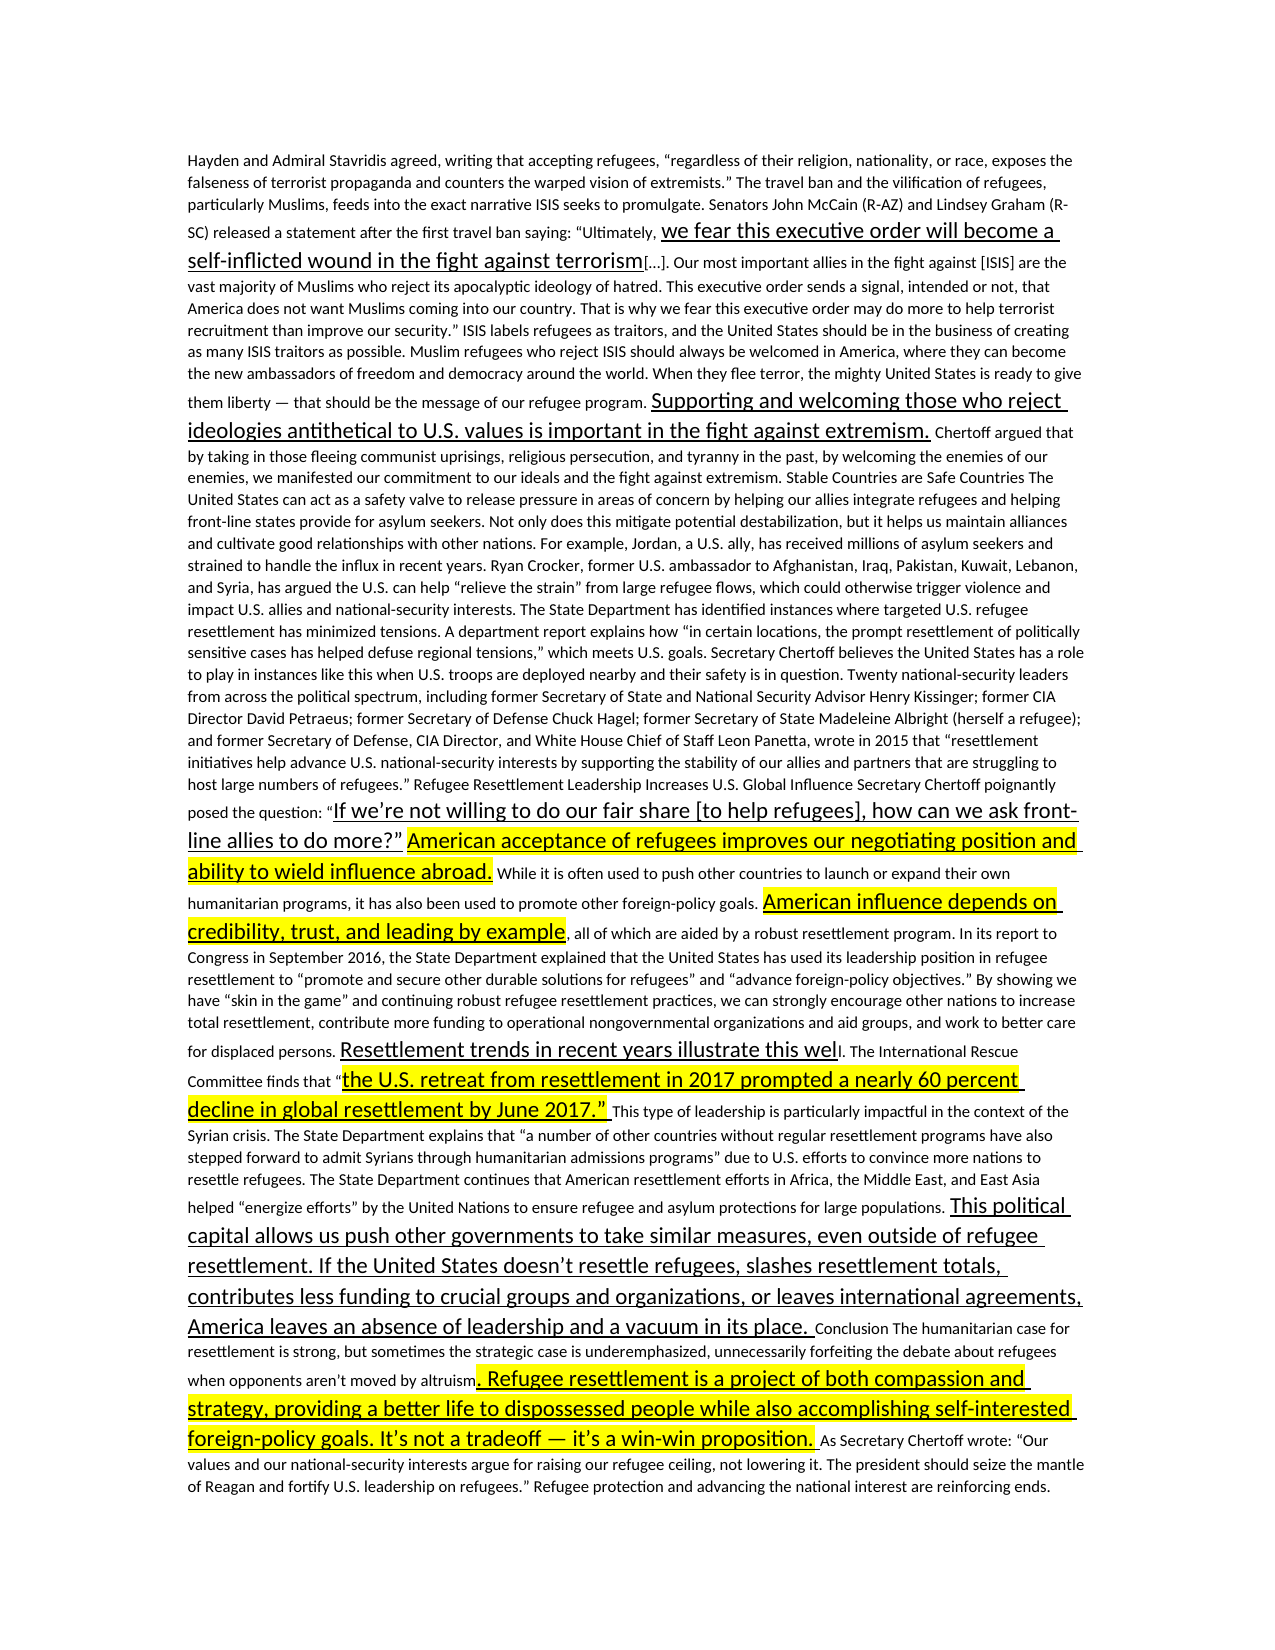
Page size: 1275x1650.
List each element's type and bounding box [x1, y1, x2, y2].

text [187, 150, 1087, 1496]
